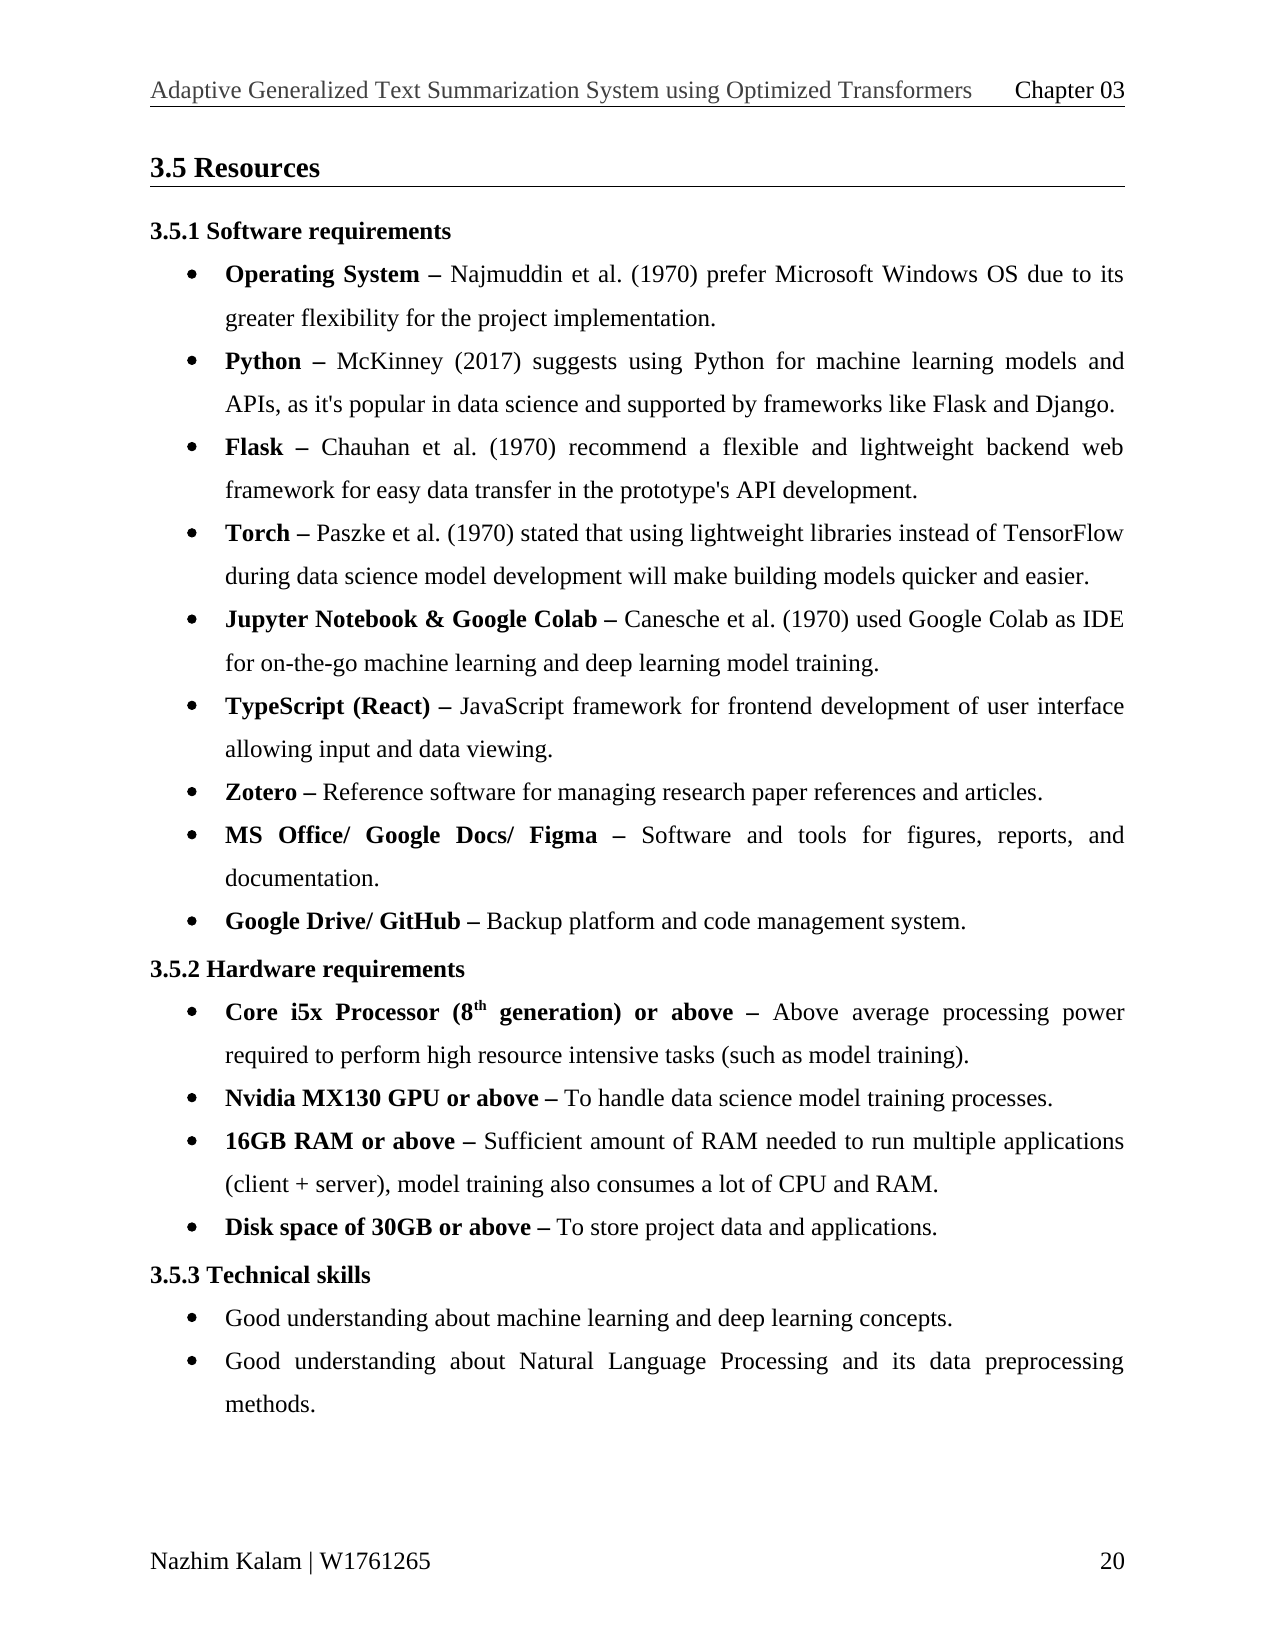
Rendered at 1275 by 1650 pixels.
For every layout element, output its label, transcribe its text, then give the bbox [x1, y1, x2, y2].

subtitle 3.5.1 Software requirements [150, 216, 1125, 245]
subtitle 3.5.2 Hardware requirements [150, 954, 1125, 982]
list Jupyter Notebook & Google Colab – Canesche et al. (1970) used Google Colab as IDE for on-the-go machine learning and deep learning model training. [187, 604, 1125, 676]
list Nvidia MX130 GPU or above – To handle data science model training processes. [187, 1083, 1125, 1112]
list Good understanding about machine learning and deep learning concepts. [187, 1303, 1125, 1332]
list Torch – Paszke et al. (1970) stated that using lightweight libraries instead of TensorFlow during data science model development will make building models quicker and easier. [187, 518, 1125, 590]
list 16GB RAM or above – Sufficient amount of RAM needed to run multiple applications (client + server), model training also consumes a lot of CPU and RAM. [187, 1126, 1125, 1198]
list Core i5x Processor (8th generation) or above – Above average processing power required to perform high resource intensive tasks (such as model training). [187, 997, 1125, 1069]
list TypeScript (React) – JavaScript framework for frontend development of user interface allowing input and data viewing. [187, 691, 1125, 763]
list Flask – Chauhan et al. (1970) recommend a flexible and lightweight backend web framework for easy data transfer in the prototype's API development. [187, 432, 1125, 504]
list Good understanding about Natural Language Processing and its data preprocessing methods. [187, 1346, 1125, 1418]
list Operating System – Najmuddin et al. (1970) prefer Microsoft Windows OS due to its greater flexibility for the project implementation. [187, 259, 1125, 331]
list Zotero – Reference software for managing research paper references and articles. [187, 777, 1125, 806]
list Disk space of 30GB or above – To store project data and applications. [187, 1212, 1125, 1241]
subtitle 3.5.3 Technical skills [150, 1260, 1125, 1288]
list Google Drive/ GitHub – Backup platform and code management system. [187, 906, 1125, 935]
subtitle 3.5 Resources [150, 150, 1125, 186]
list MS Office/ Google Docs/ Figma – Software and tools for figures, reports, and documentation. [187, 820, 1125, 892]
list Python – McKinney (2017) suggests using Python for machine learning models and APIs, as it's popular in data science and supported by frameworks like Flask and Django. [187, 346, 1125, 418]
